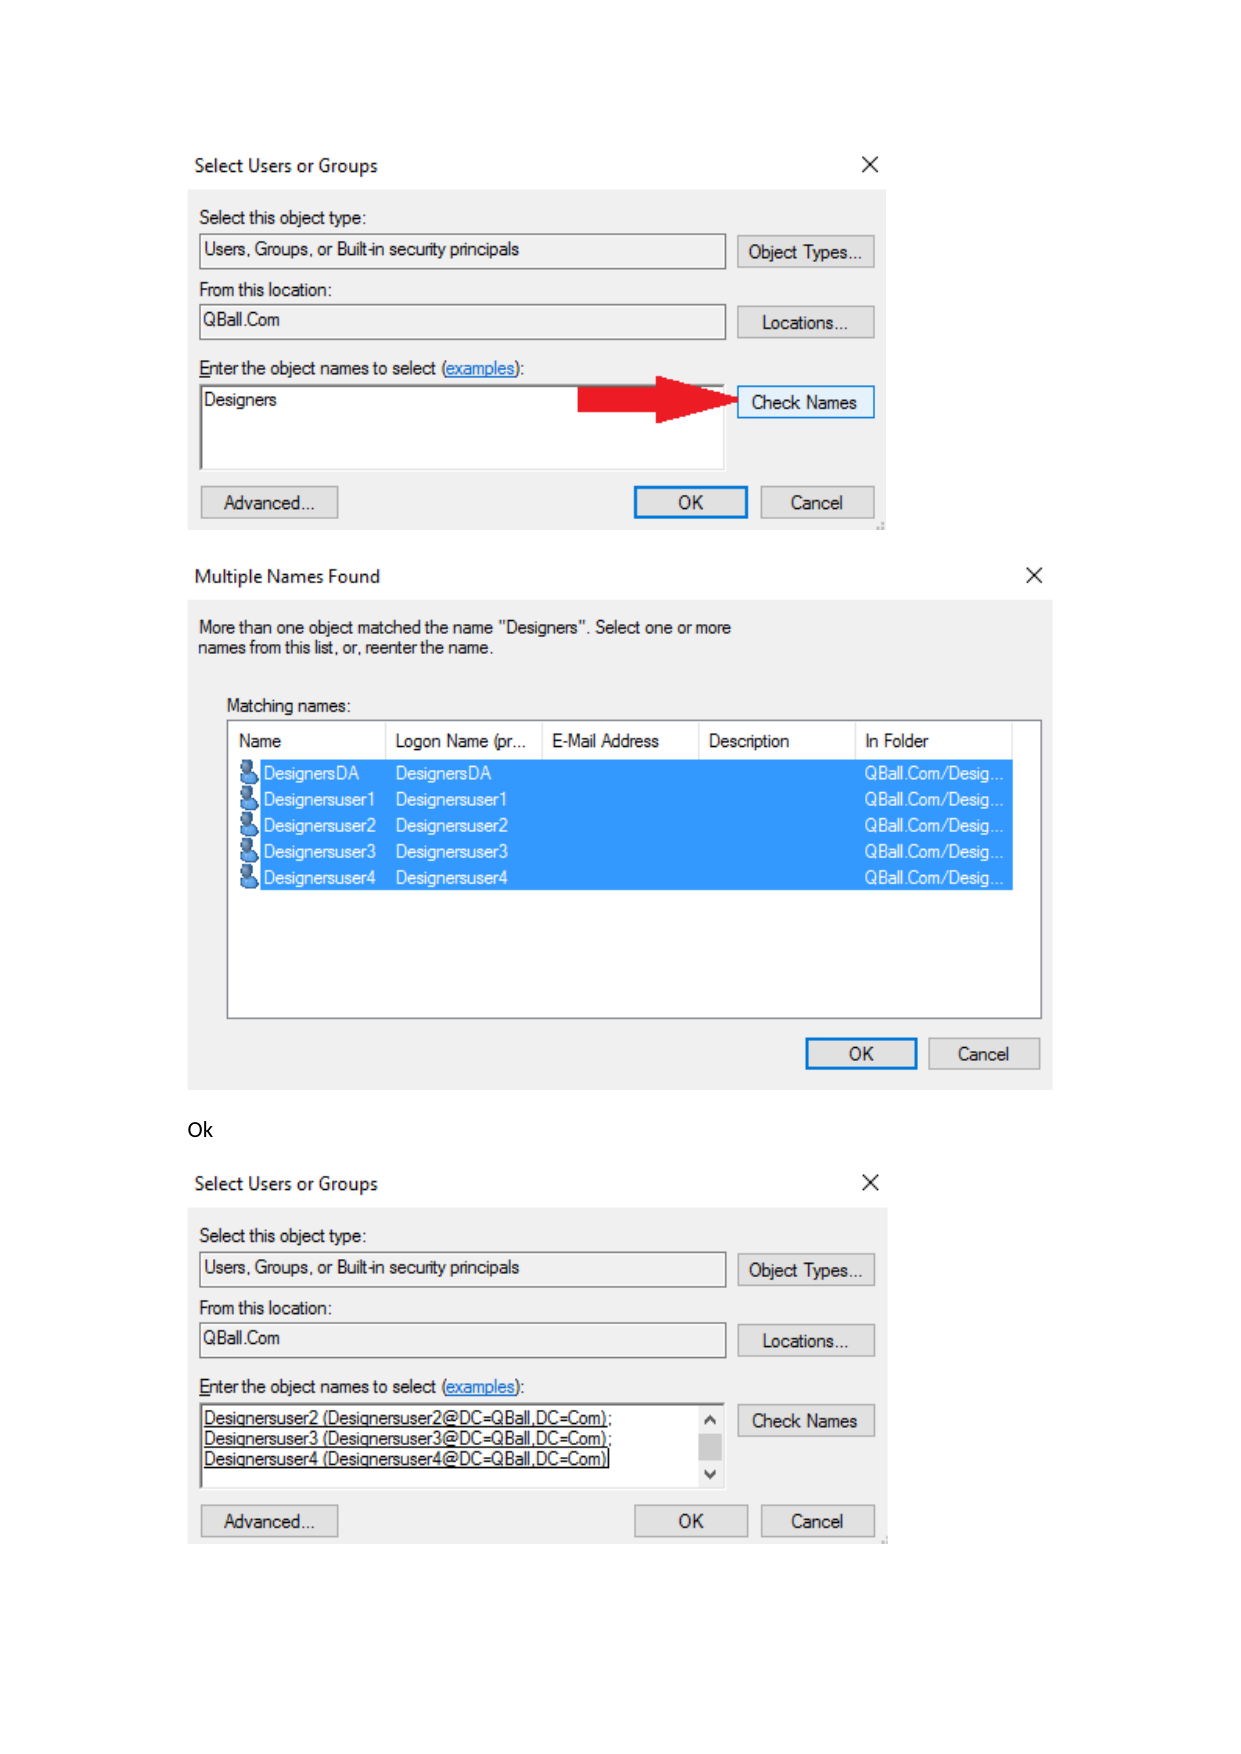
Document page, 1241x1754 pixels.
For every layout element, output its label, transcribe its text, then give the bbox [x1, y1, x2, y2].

picture [187, 1168, 888, 1544]
picture [187, 554, 1053, 1090]
picture [187, 150, 886, 530]
text Ok [187, 1115, 1053, 1143]
